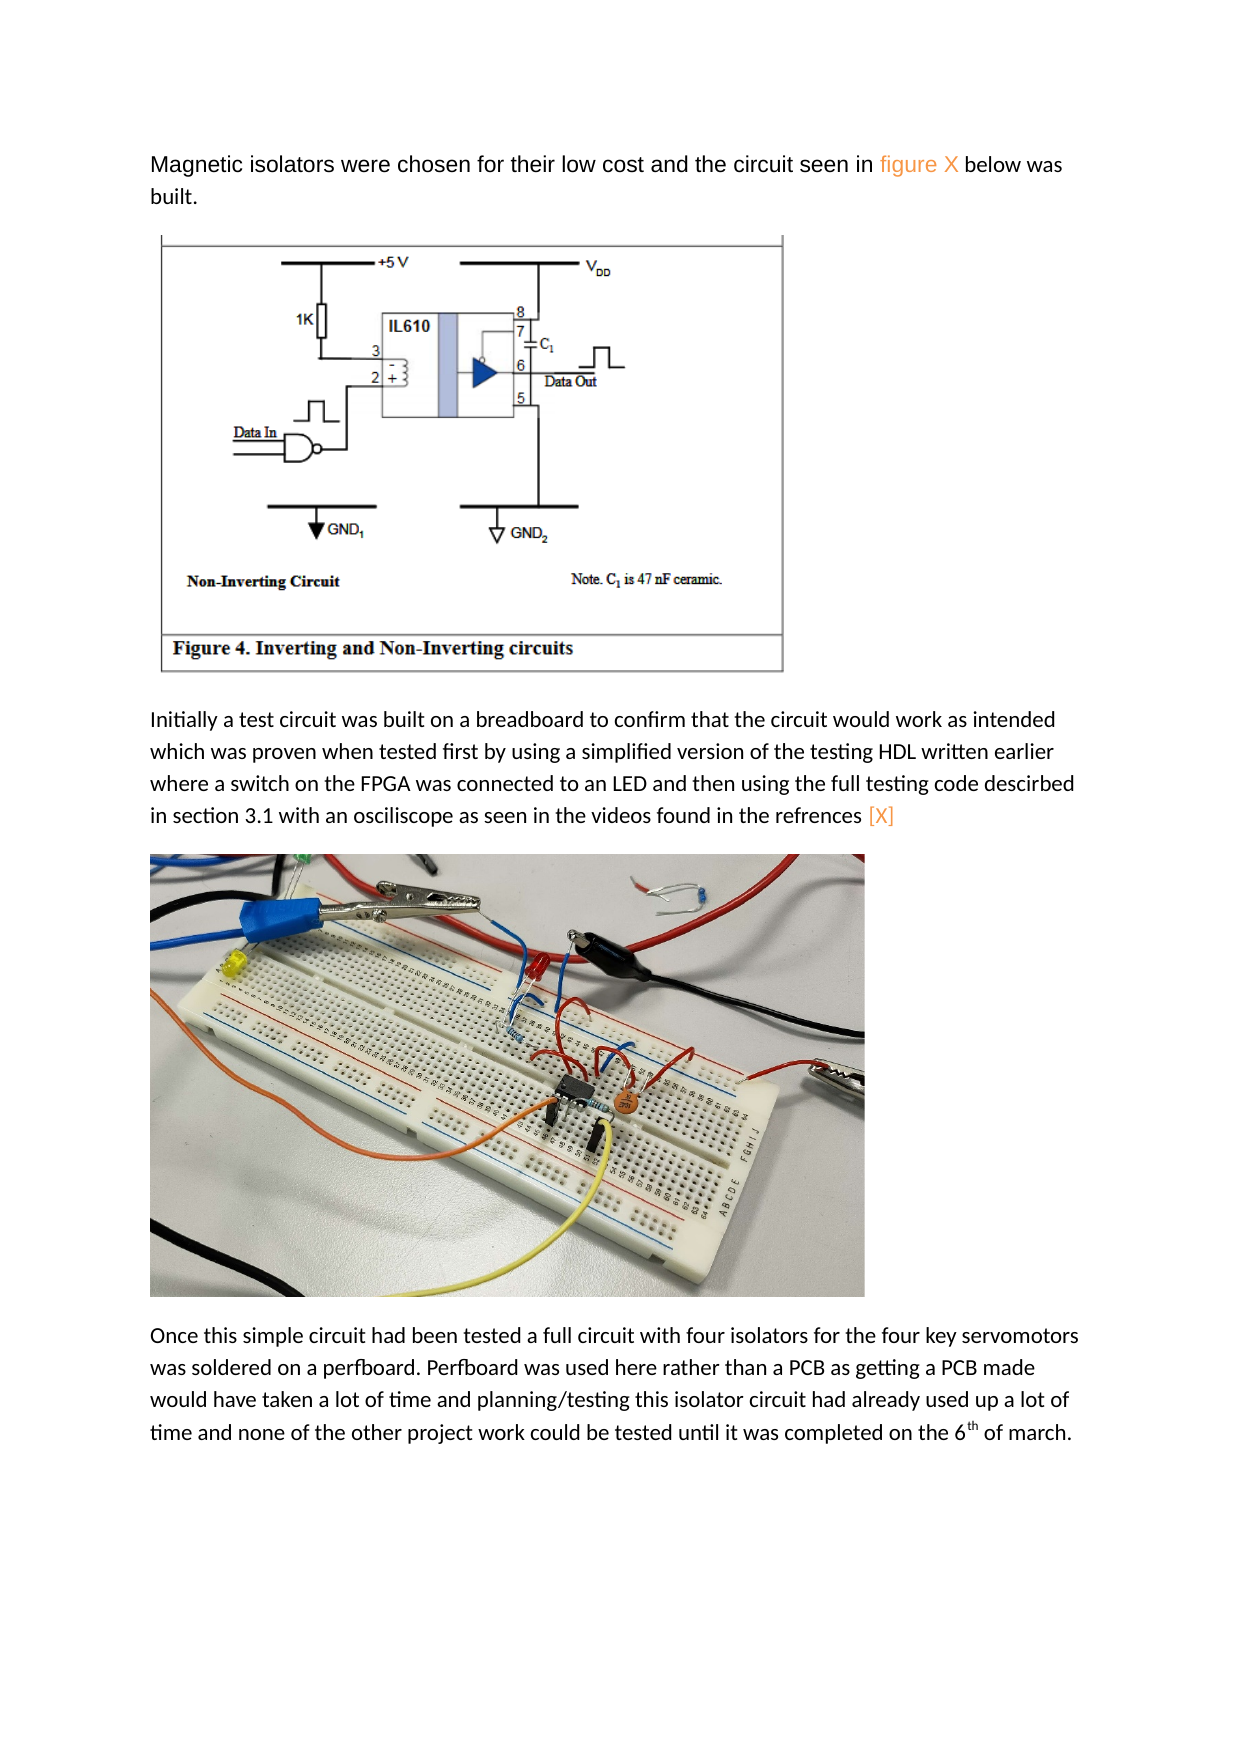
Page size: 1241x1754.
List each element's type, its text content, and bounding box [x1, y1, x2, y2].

text Initially a test circuit was built on a breadboard to confirm that the circuit would work as intended which was proven when tested first by using a simplified version of the testing HDL written earlier where a switch on the FPGA was connected to an LED and then using the full testing code descirbed in section 3.1 with an osciliscope as seen in the videos found in the refrences [X] [150, 705, 1090, 829]
picture [150, 854, 865, 1297]
text Once this simple circuit had been tested a full circuit with four isolators for the four key servomotors was soldered on a perfboard. Perfboard was used here rather than a PCB as getting a PCB made would have taken a lot of time and planning/testing this isolator circuit had already used up a lot of time and none of the other project work could be tested until it was completed on the 6th of march. [150, 1321, 1090, 1446]
text Magnetic isolators were chosen for their low cost and the circuit seen in figure X below was built. [150, 150, 1090, 210]
picture [155, 235, 789, 680]
